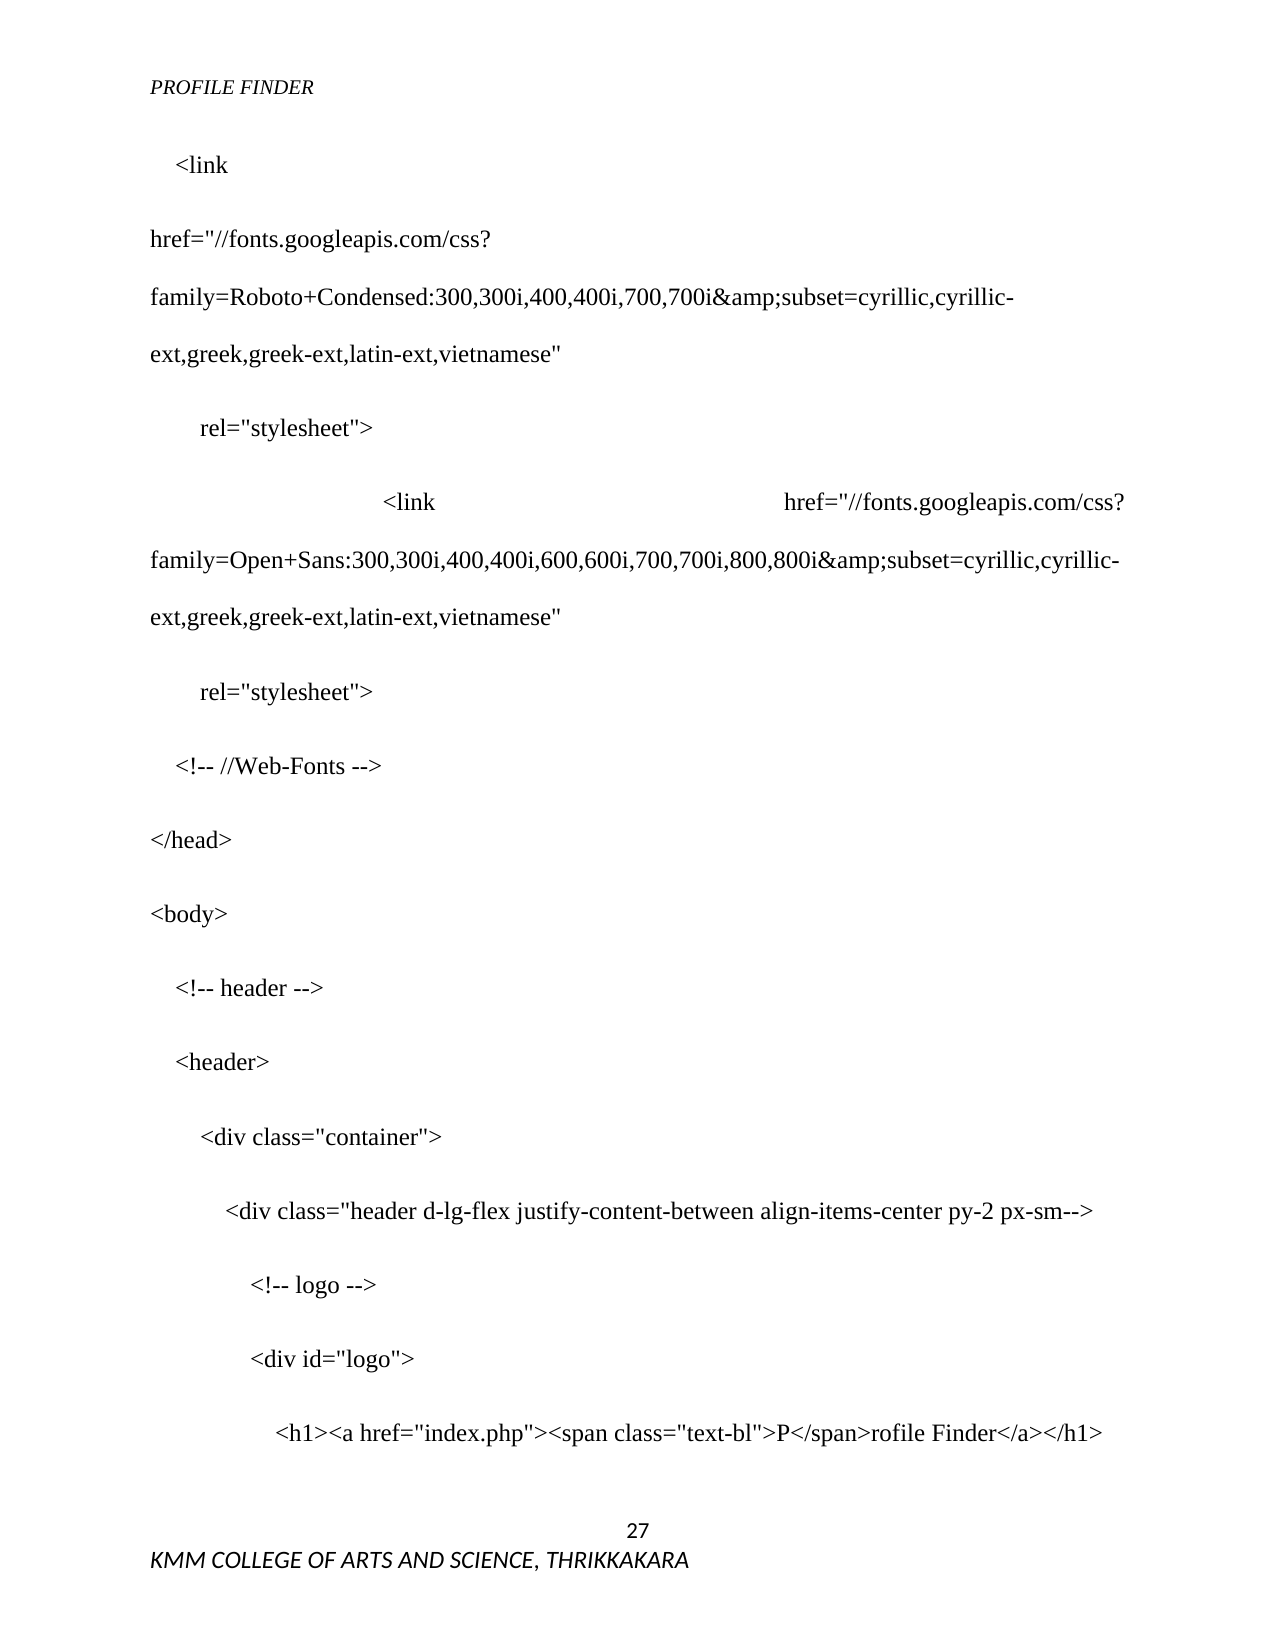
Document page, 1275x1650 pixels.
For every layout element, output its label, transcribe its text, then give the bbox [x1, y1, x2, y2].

text <link [150, 150, 1125, 179]
text <!-- //Web-Fonts --> [150, 751, 1125, 779]
text <div class="header d-lg-flex justify-content-between align-items-center py-2 px-sm--> [150, 1196, 1125, 1224]
text <header> [150, 1047, 1125, 1076]
text <body> [150, 899, 1125, 928]
text rel="stylesheet"> [150, 677, 1125, 705]
text <!-- header --> [150, 973, 1125, 1002]
text <div class="container"> [150, 1122, 1125, 1150]
text <!-- logo --> [150, 1270, 1125, 1299]
text <link href="//fonts.googleapis.com/css?family=Open+Sans:300,300i,400,400i,600,600i,700,700i,800,800i&amp;subset=cyrillic,cyrillic-ext,greek,greek-ext,latin-ext,vietnamese" [150, 487, 1125, 631]
text rel="stylesheet"> [150, 413, 1125, 442]
text </head> [150, 825, 1125, 854]
text <div id="logo"> [150, 1344, 1125, 1373]
text <h1><a href="index.php"><span class="text-bl">P</span>rofile Finder</a></h1> [150, 1418, 1125, 1447]
text href="//fonts.googleapis.com/css?family=Roboto+Condensed:300,300i,400,400i,700,700i&amp;subset=cyrillic,cyrillic-ext,greek,greek-ext,latin-ext,vietnamese" [150, 224, 1125, 368]
